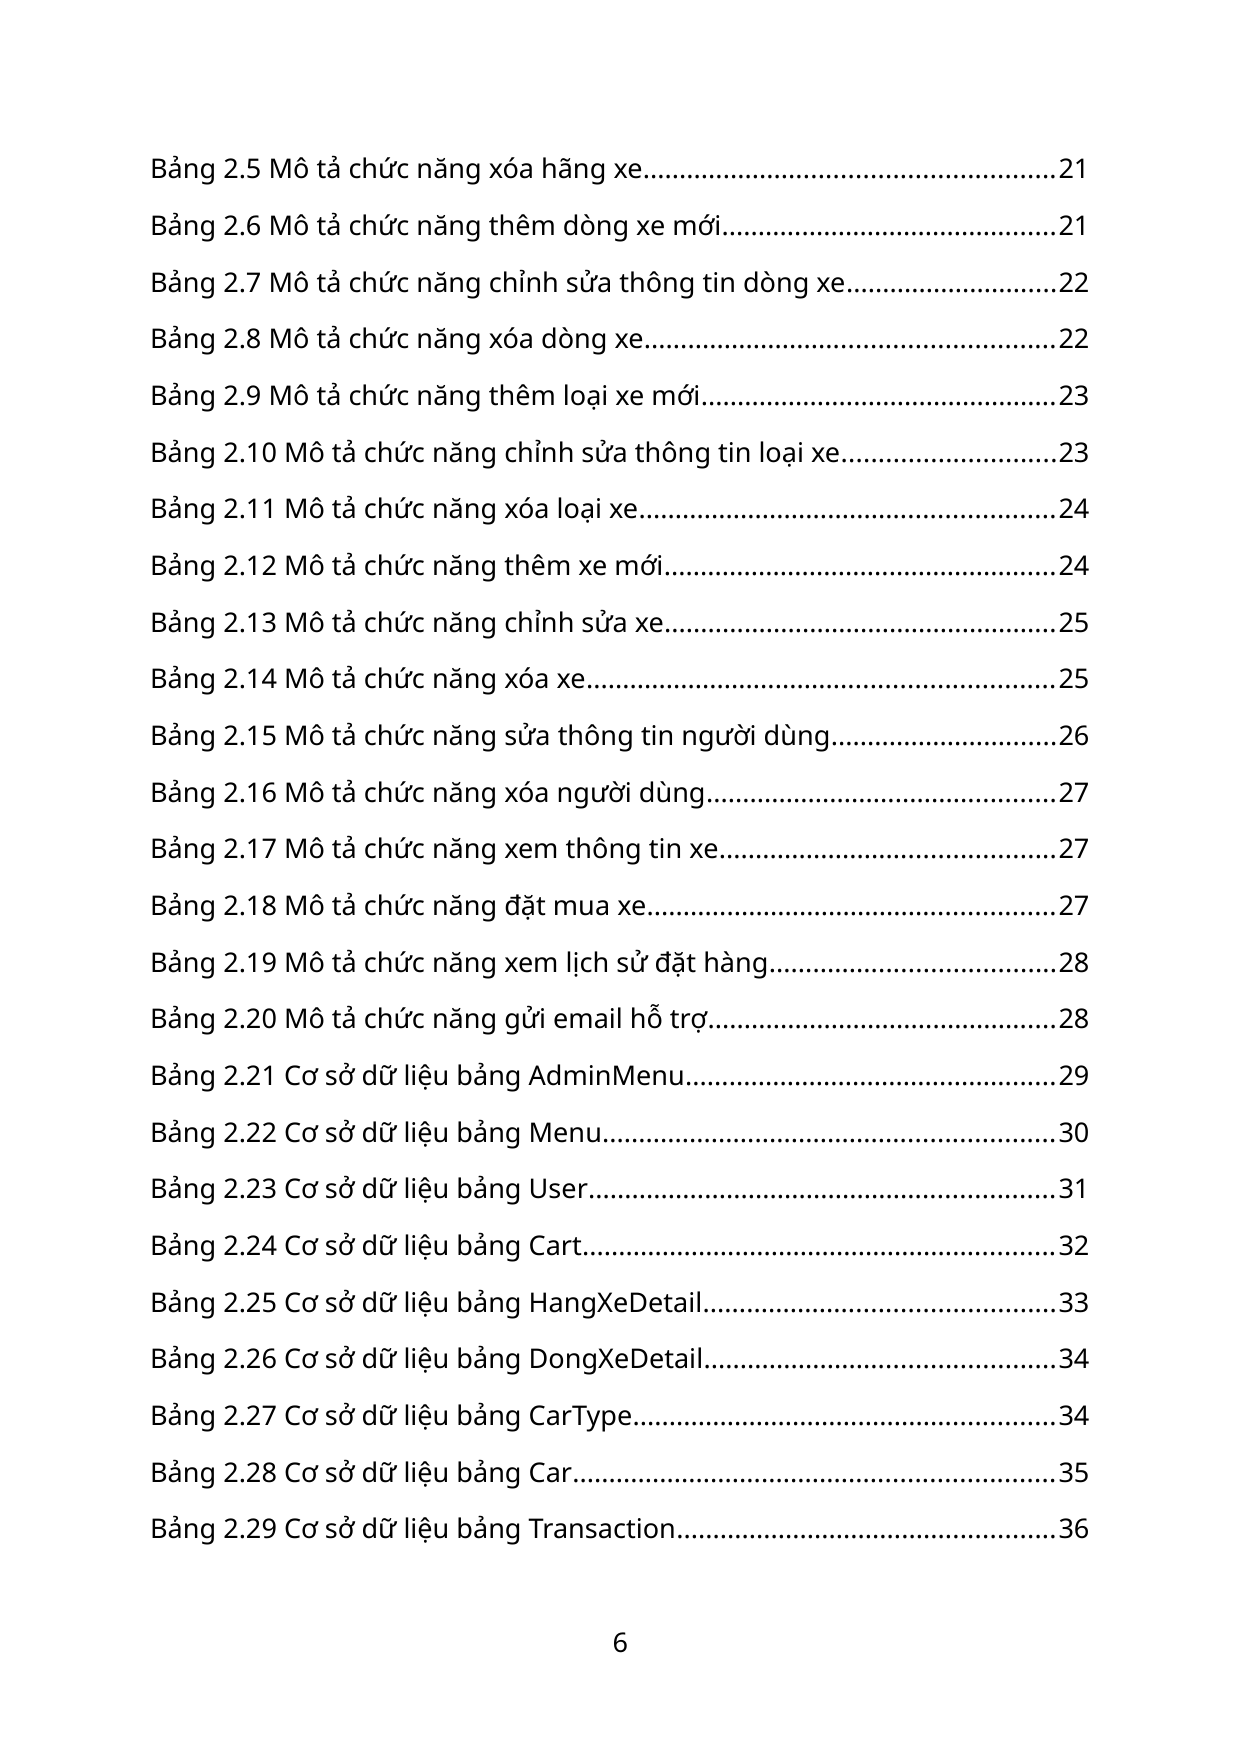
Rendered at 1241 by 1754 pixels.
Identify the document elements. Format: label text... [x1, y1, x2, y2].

text Bảng 2.10 Mô tả chức năng chỉnh sửa thông tin loại xe 23 [150, 433, 1090, 470]
text Bảng 2.26 Cơ sở dữ liệu bảng DongXeDetail 34 [150, 1340, 1090, 1377]
text Bảng 2.7 Mô tả chức năng chỉnh sửa thông tin dòng xe 22 [150, 263, 1090, 300]
text Bảng 2.11 Mô tả chức năng xóa loại xe 24 [150, 490, 1090, 527]
text Bảng 2.28 Cơ sở dữ liệu bảng Car 35 [150, 1453, 1090, 1490]
text Bảng 2.17 Mô tả chức năng xem thông tin xe 27 [150, 830, 1090, 867]
text Bảng 2.14 Mô tả chức năng xóa xe 25 [150, 660, 1090, 697]
text Bảng 2.12 Mô tả chức năng thêm xe mới 24 [150, 547, 1090, 583]
text Bảng 2.23 Cơ sở dữ liệu bảng User 31 [150, 1170, 1090, 1207]
text Bảng 2.25 Cơ sở dữ liệu bảng HangXeDetail 33 [150, 1283, 1090, 1320]
text Bảng 2.5 Mô tả chức năng xóa hãng xe 21 [150, 150, 1090, 187]
text Bảng 2.16 Mô tả chức năng xóa người dùng 27 [150, 773, 1090, 810]
text Bảng 2.22 Cơ sở dữ liệu bảng Menu 30 [150, 1113, 1090, 1150]
text Bảng 2.24 Cơ sở dữ liệu bảng Cart 32 [150, 1227, 1090, 1263]
text Bảng 2.13 Mô tả chức năng chỉnh sửa xe 25 [150, 603, 1090, 640]
text Bảng 2.8 Mô tả chức năng xóa dòng xe 22 [150, 320, 1090, 357]
text Bảng 2.9 Mô tả chức năng thêm loại xe mới 23 [150, 377, 1090, 413]
text Bảng 2.15 Mô tả chức năng sửa thông tin người dùng 26 [150, 717, 1090, 753]
text Bảng 2.18 Mô tả chức năng đặt mua xe 27 [150, 887, 1090, 923]
text Bảng 2.29 Cơ sở dữ liệu bảng Transaction 36 [150, 1510, 1090, 1547]
text Bảng 2.20 Mô tả chức năng gửi email hỗ trợ 28 [150, 1000, 1090, 1037]
text Bảng 2.27 Cơ sở dữ liệu bảng CarType 34 [150, 1397, 1090, 1433]
text Bảng 2.19 Mô tả chức năng xem lịch sử đặt hàng 28 [150, 943, 1090, 980]
text Bảng 2.6 Mô tả chức năng thêm dòng xe mới 21 [150, 207, 1090, 243]
text Bảng 2.21 Cơ sở dữ liệu bảng AdminMenu 29 [150, 1057, 1090, 1093]
